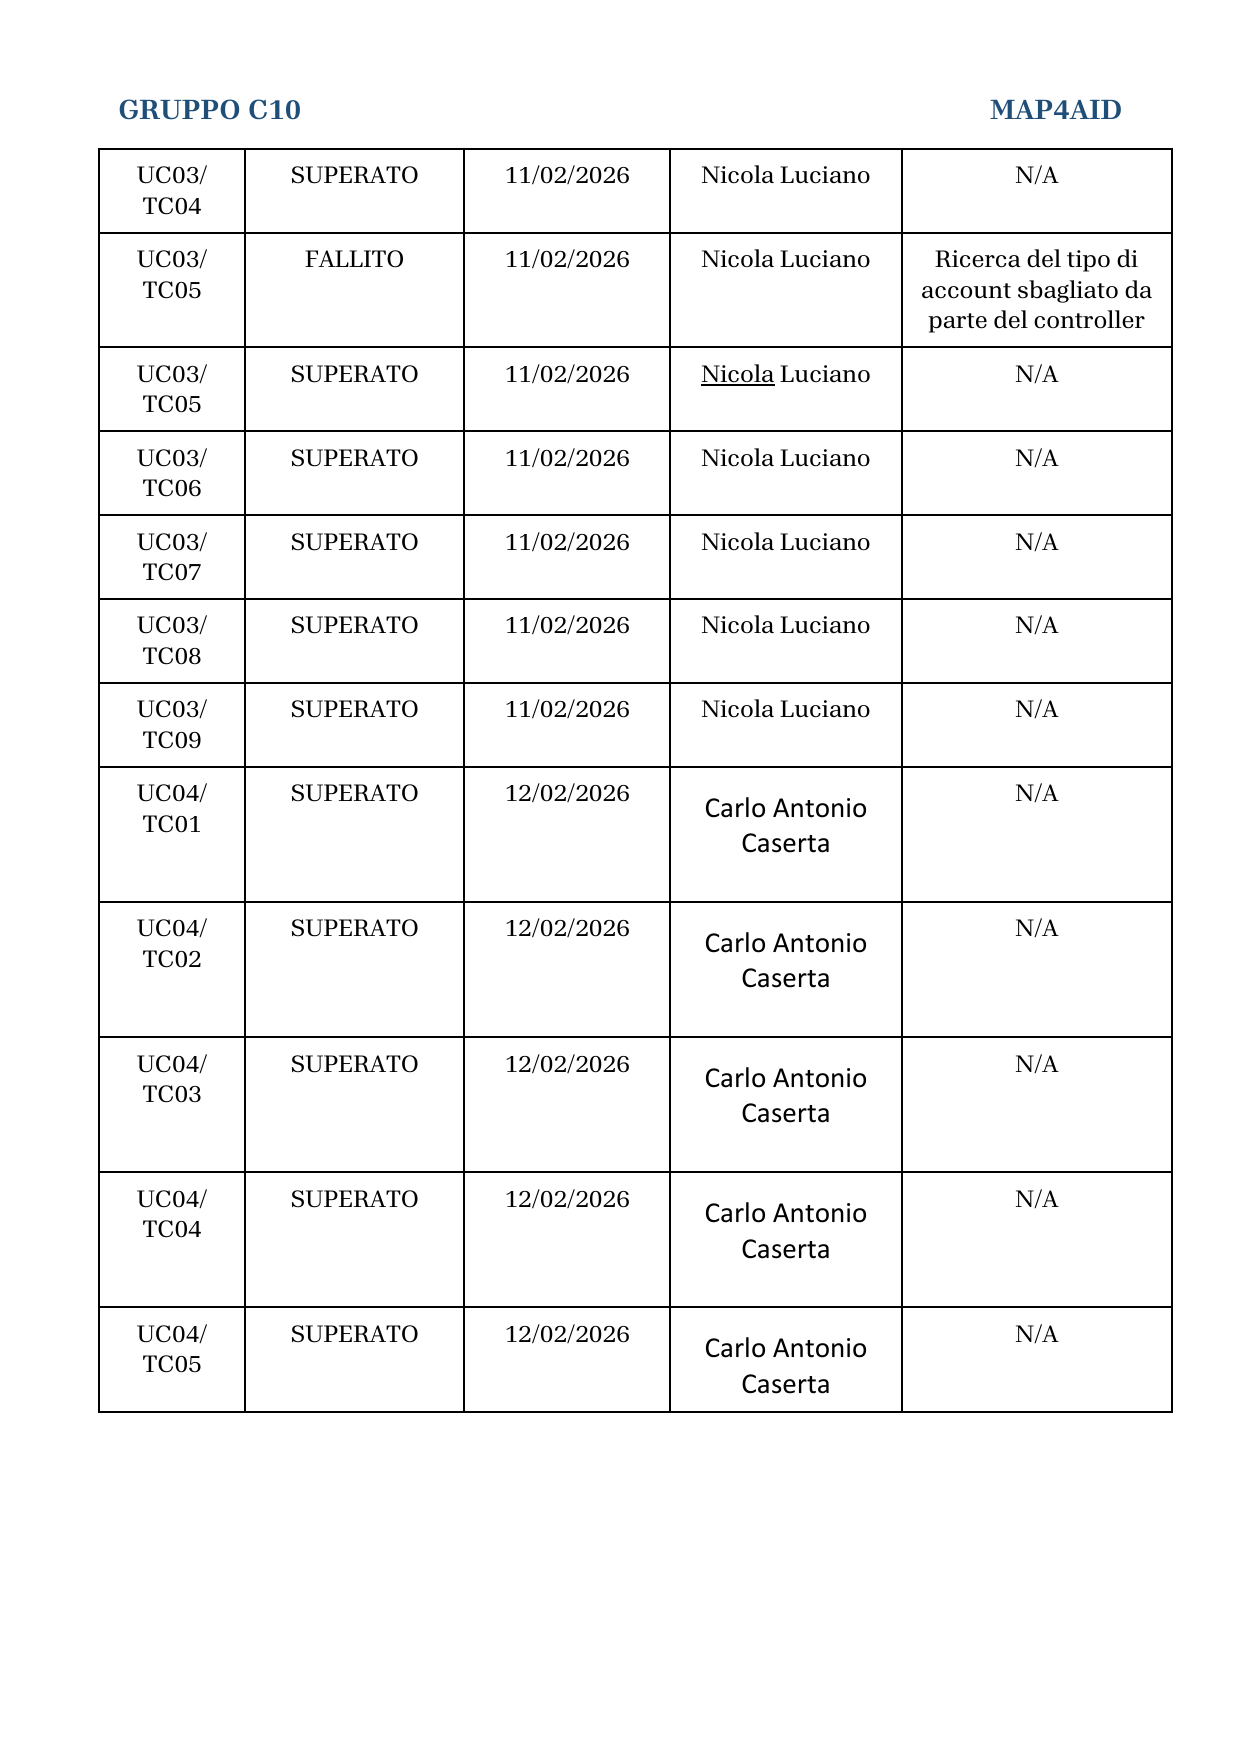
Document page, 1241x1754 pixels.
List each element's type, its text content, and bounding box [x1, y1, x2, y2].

table_cell UC04/TC03 [100, 1038, 244, 1171]
table_cell 12/02/2026 [465, 768, 669, 901]
table_cell UC03/TC04 [100, 150, 244, 232]
table_cell Nicola Luciano [671, 432, 901, 514]
table_cell Carlo Antonio Caserta [671, 1173, 901, 1306]
table_cell SUPERATO [246, 768, 463, 901]
table_cell Nicola Luciano [671, 516, 901, 598]
table_cell UC03/TC09 [100, 684, 244, 766]
table_cell 12/02/2026 [465, 1308, 669, 1411]
table_cell SUPERATO [246, 903, 463, 1036]
table_cell 12/02/2026 [465, 1038, 669, 1171]
table_cell 11/02/2026 [465, 684, 669, 766]
table_cell N/A [903, 1173, 1171, 1306]
table_cell UC03/TC07 [100, 516, 244, 598]
table_cell N/A [903, 150, 1171, 232]
table_cell FALLITO [246, 234, 463, 346]
table_cell 11/02/2026 [465, 150, 669, 232]
table_cell Ricerca del tipo di account sbagliato da parte del controller [903, 234, 1171, 346]
table_cell UC03/TC05 [100, 348, 244, 430]
table_cell UC03/TC06 [100, 432, 244, 514]
table_cell N/A [903, 768, 1171, 901]
table_cell SUPERATO [246, 348, 463, 430]
table_cell UC03/TC08 [100, 600, 244, 682]
table_cell Carlo Antonio Caserta [671, 903, 901, 1036]
table_cell Nicola Luciano [671, 600, 901, 682]
table_cell N/A [903, 600, 1171, 682]
table_cell SUPERATO [246, 432, 463, 514]
table_cell N/A [903, 684, 1171, 766]
table_cell Nicola Luciano [671, 234, 901, 346]
table_cell Nicola Luciano [671, 348, 901, 430]
table_cell Nicola Luciano [671, 684, 901, 766]
table_cell 11/02/2026 [465, 432, 669, 514]
table_cell 12/02/2026 [465, 1173, 669, 1306]
table_cell UC03/TC05 [100, 234, 244, 346]
table_cell UC04/TC04 [100, 1173, 244, 1306]
table_cell SUPERATO [246, 1308, 463, 1411]
table_cell 11/02/2026 [465, 348, 669, 430]
table_cell UC04/TC05 [100, 1308, 244, 1411]
table_cell SUPERATO [246, 516, 463, 598]
table_cell N/A [903, 1308, 1171, 1411]
table_cell 11/02/2026 [465, 234, 669, 346]
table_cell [671, 1308, 901, 1411]
table_cell N/A [903, 516, 1171, 598]
table_cell Carlo Antonio Caserta [671, 768, 901, 901]
table_cell UC04/TC02 [100, 903, 244, 1036]
table_cell Carlo Antonio Caserta [671, 1038, 901, 1171]
table_cell UC04/TC01 [100, 768, 244, 901]
table_cell Nicola Luciano [671, 150, 901, 232]
table_cell SUPERATO [246, 684, 463, 766]
table_cell N/A [903, 903, 1171, 1036]
table_cell 11/02/2026 [465, 516, 669, 598]
table_cell SUPERATO [246, 1173, 463, 1306]
table_cell SUPERATO [246, 1038, 463, 1171]
table_cell N/A [903, 348, 1171, 430]
table_cell N/A [903, 1038, 1171, 1171]
table_cell SUPERATO [246, 600, 463, 682]
table_cell 11/02/2026 [465, 600, 669, 682]
table_cell 12/02/2026 [465, 903, 669, 1036]
table_cell SUPERATO [246, 150, 463, 232]
table_cell N/A [903, 432, 1171, 514]
